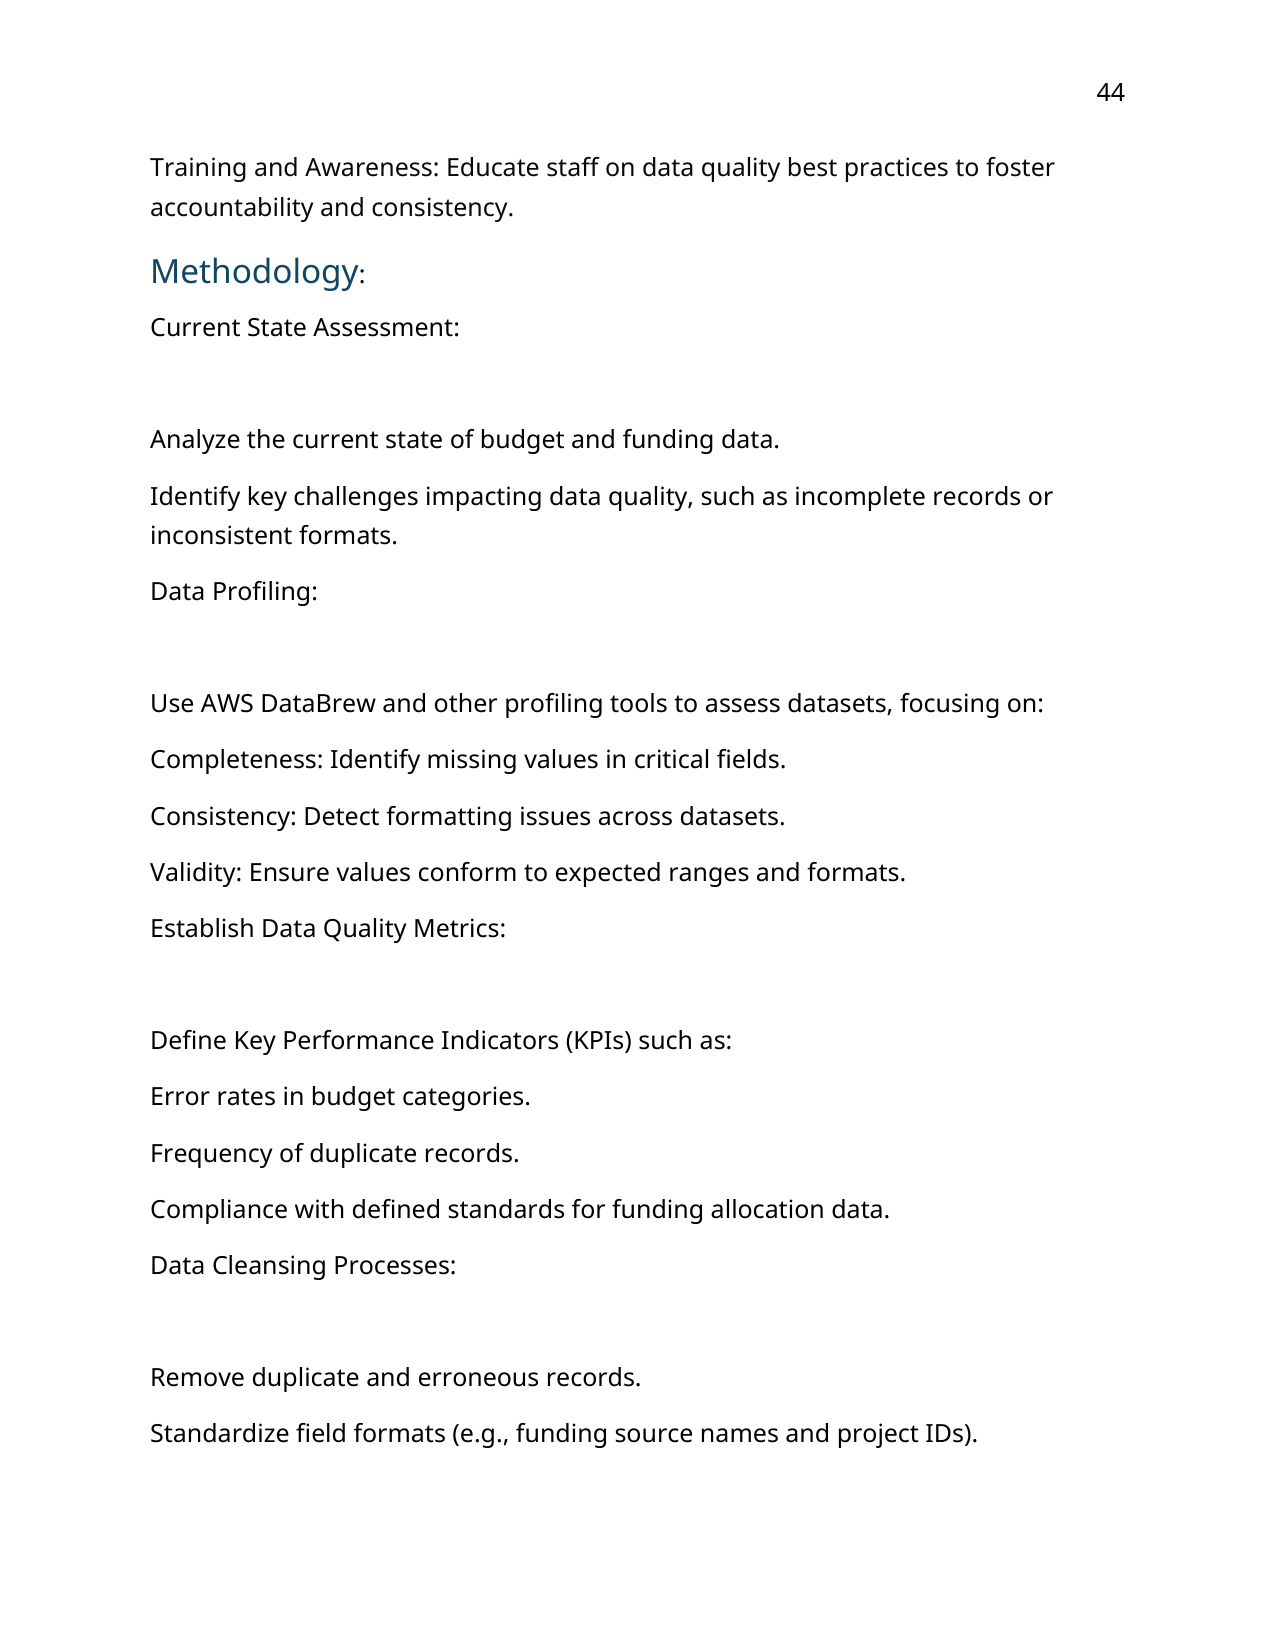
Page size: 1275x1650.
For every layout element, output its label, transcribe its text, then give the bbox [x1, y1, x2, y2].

text Error rates in budget categories. [150, 1079, 1125, 1113]
text Use AWS DataBrew and other profiling tools to assess datasets, focusing on: [150, 686, 1125, 720]
text Completeness: Identify missing values in critical fields. [150, 742, 1125, 776]
text Validity: Ensure values conform to expected ranges and formats. [150, 854, 1125, 888]
text Data Cleansing Processes: [150, 1247, 1125, 1282]
text Analyze the current state of budget and funding data. [150, 422, 1125, 456]
text Remove duplicate and erroneous records. [150, 1360, 1125, 1394]
text Establish Data Quality Metrics: [150, 911, 1125, 945]
text Training and Awareness: Educate staff on data quality best practices to foster accountability and consistency. [150, 150, 1125, 223]
text Frequency of duplicate records. [150, 1135, 1125, 1169]
text Current State Assessment: [150, 310, 1125, 344]
text Consistency: Detect formatting issues across datasets. [150, 798, 1125, 832]
text Compliance with defined standards for funding allocation data. [150, 1191, 1125, 1225]
text Identify key challenges impacting data quality, such as incomplete records or inconsistent formats. [150, 478, 1125, 552]
text Methodology: [150, 248, 1125, 293]
text Define Key Performance Indicators (KPIs) such as: [150, 1023, 1125, 1057]
text Standardize field formats (e.g., funding source names and project IDs). [150, 1416, 1125, 1450]
text Data Profiling: [150, 574, 1125, 608]
